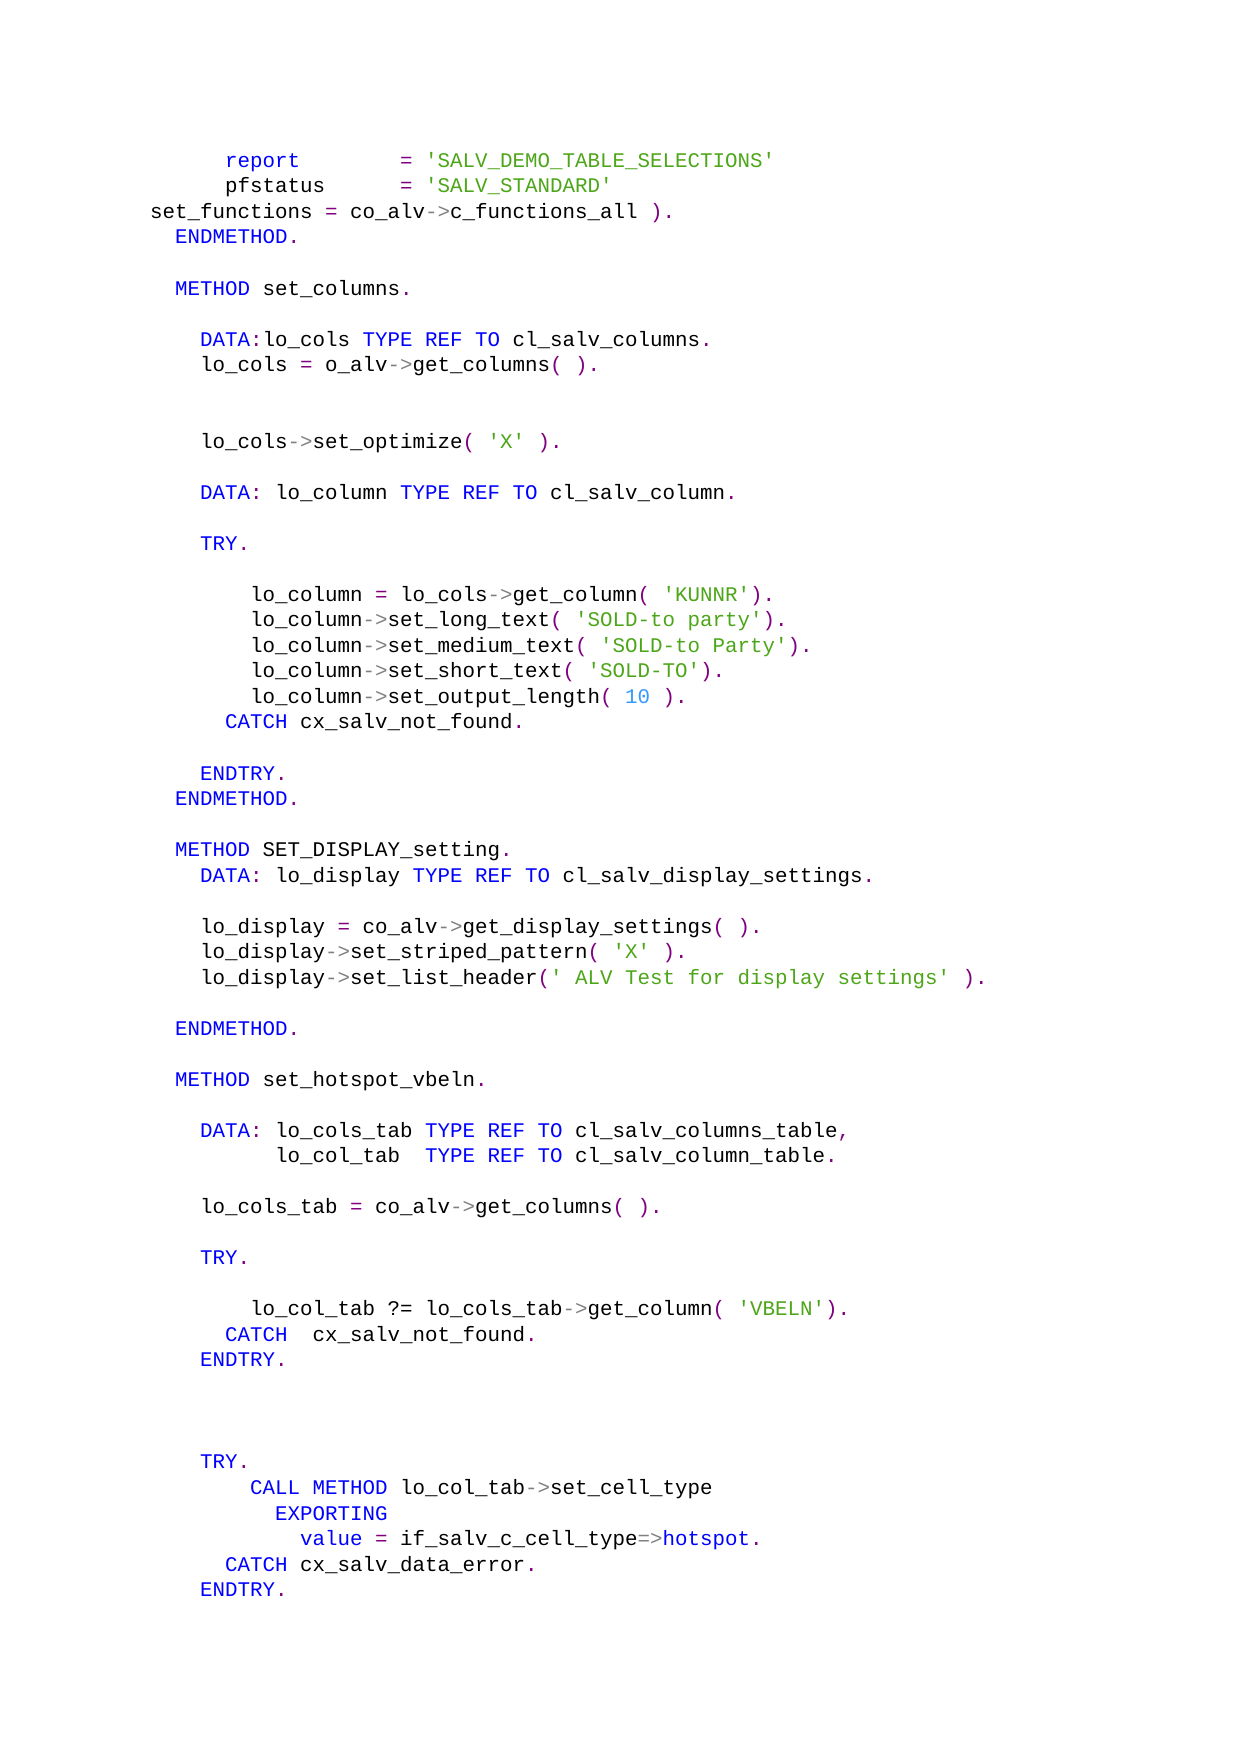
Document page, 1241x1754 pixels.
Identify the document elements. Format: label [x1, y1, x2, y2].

text [150, 150, 1090, 1603]
